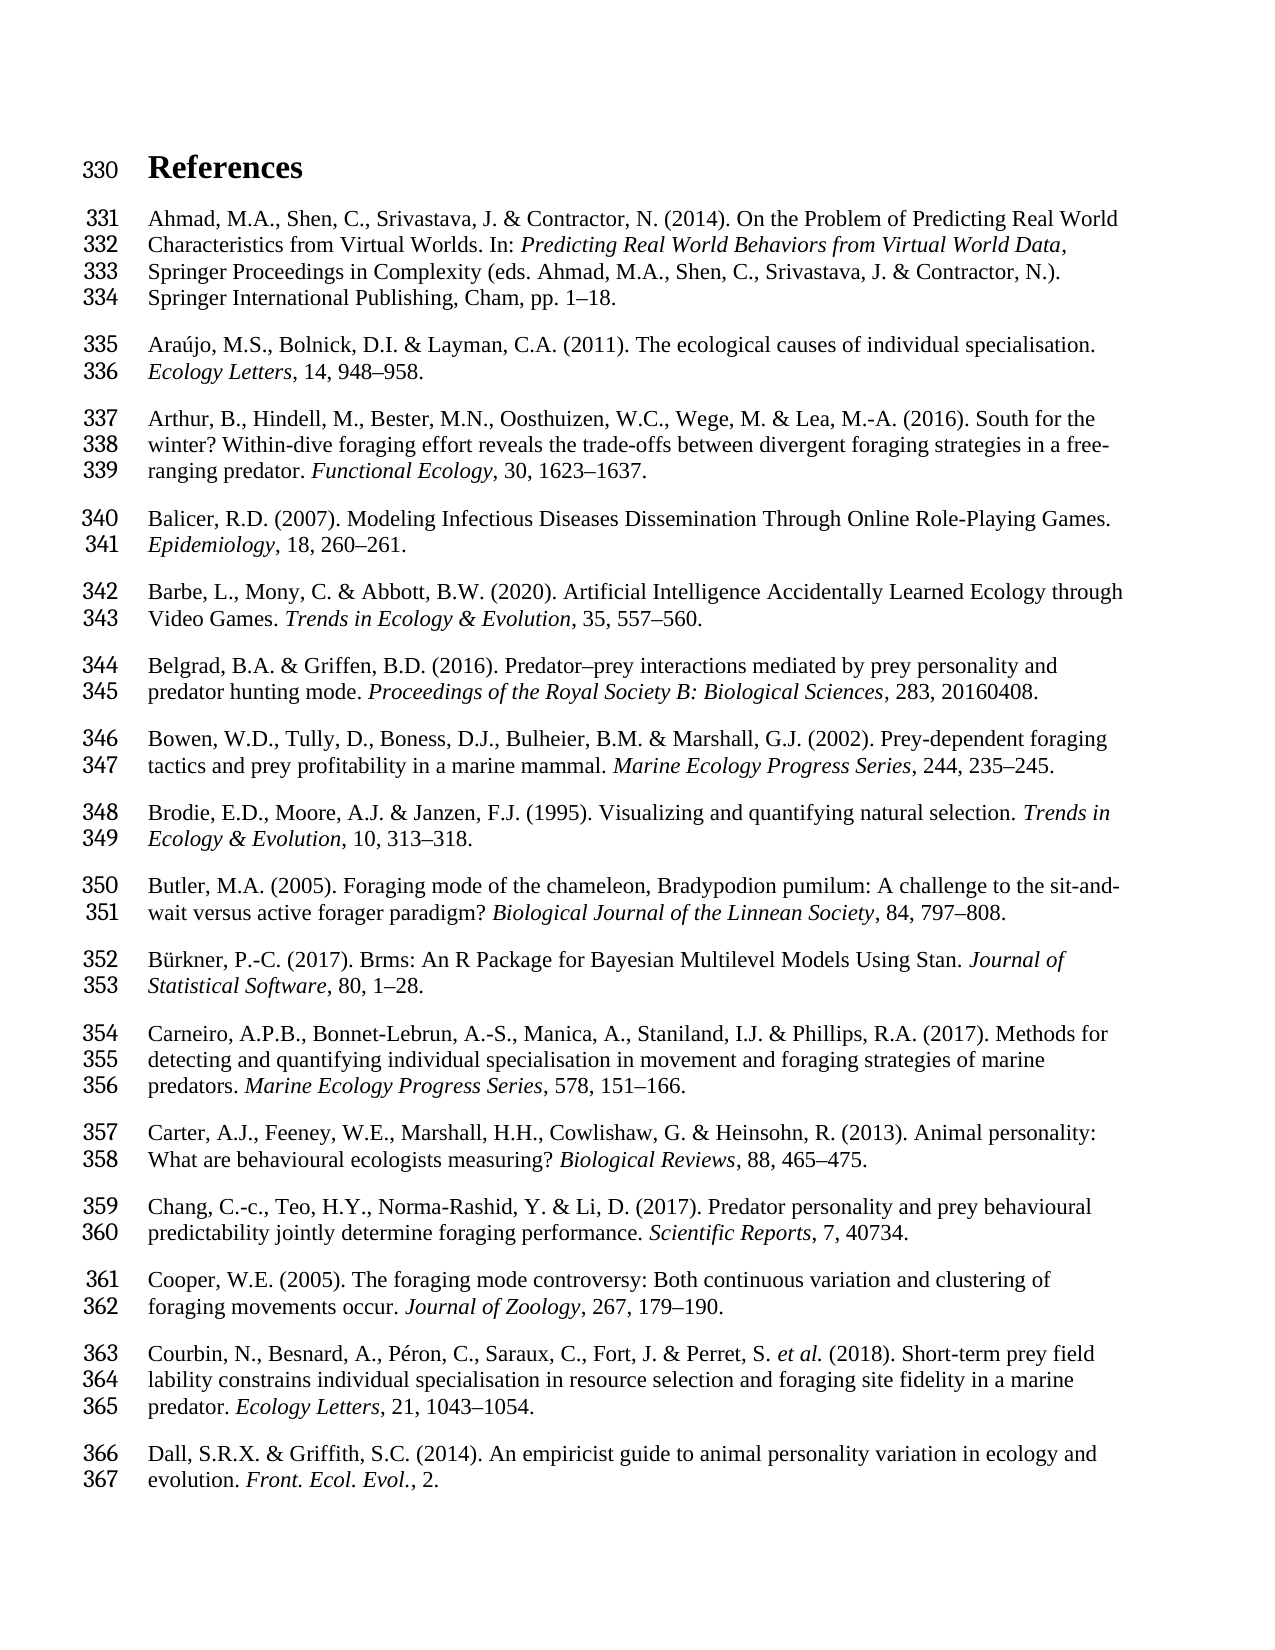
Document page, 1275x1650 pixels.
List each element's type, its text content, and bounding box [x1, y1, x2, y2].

text Chang, C.-c., Teo, H.Y., Norma-Rashid, Y. & Li, D. (2017). Predator personality and prey behavioural predictability jointly determine foraging performance. Scientific Reports, 7, 40734. [148, 1193, 1127, 1246]
text Cooper, W.E. (2005). The foraging mode controversy: Both continuous variation and clustering of foraging movements occur. Journal of Zoology, 267, 179–190. [148, 1267, 1127, 1319]
text Carneiro, A.P.B., Bonnet-Lebrun, A.-S., Manica, A., Staniland, I.J. & Phillips, R.A. (2017). Methods for detecting and quantifying individual specialisation in movement and foraging strategies of marine predators. Marine Ecology Progress Series, 578, 151–166. [148, 1019, 1127, 1099]
text Courbin, N., Besnard, A., Péron, C., Saraux, C., Fort, J. & Perret, S. et al. (2018). Short-term prey field lability constrains individual specialisation in resource selection and foraging site fidelity in a marine predator. Ecology Letters, 21, 1043–1054. [148, 1340, 1127, 1419]
text Araújo, M.S., Bolnick, D.I. & Layman, C.A. (2011). The ecological causes of individual specialisation. Ecology Letters, 14, 948–958. [148, 331, 1127, 384]
text Brodie, E.D., Moore, A.J. & Janzen, F.J. (1995). Visualizing and quantifying natural selection. Trends in Ecology & Evolution, 10, 313–318. [148, 799, 1127, 852]
text Bürkner, P.-C. (2017). Brms: An R Package for Bayesian Multilevel Models Using Stan. Journal of Statistical Software, 80, 1–28. [148, 946, 1127, 999]
text Belgrad, B.A. & Griffen, B.D. (2016). Predator–prey interactions mediated by prey personality and predator hunting mode. Proceedings of the Royal Society B: Biological Sciences, 283, 20160408. [148, 652, 1127, 704]
text Arthur, B., Hindell, M., Bester, M.N., Oosthuizen, W.C., Wege, M. & Lea, M.-A. (2016). South for the winter? Within-dive foraging effort reveals the trade-offs between divergent foraging strategies in a free-ranging predator. Functional Ecology, 30, 1623–1637. [148, 405, 1127, 484]
subtitle References [148, 148, 1127, 186]
text Carter, A.J., Feeney, W.E., Marshall, H.H., Cowlishaw, G. & Heinsohn, R. (2013). Animal personality: What are behavioural ecologists measuring? Biological Reviews, 88, 465–475. [148, 1119, 1127, 1172]
text Dall, S.R.X. & Griffith, S.C. (2014). An empiricist guide to animal personality variation in ecology and evolution. Front. Ecol. Evol., 2. [148, 1440, 1127, 1493]
text Ahmad, M.A., Shen, C., Srivastava, J. & Contractor, N. (2014). On the Problem of Predicting Real World Characteristics from Virtual Worlds. In: Predicting Real World Behaviors from Virtual World Data, Springer Proceedings in Complexity (eds. Ahmad, M.A., Shen, C., Srivastava, J. & Contractor, N.). Springer International Publishing, Cham, pp. 1–18. [148, 205, 1127, 311]
text Bowen, W.D., Tully, D., Boness, D.J., Bulheier, B.M. & Marshall, G.J. (2002). Prey-dependent foraging tactics and prey profitability in a marine mammal. Marine Ecology Progress Series, 244, 235–245. [148, 725, 1127, 778]
text Butler, M.A. (2005). Foraging mode of the chameleon, Bradypodion pumilum: A challenge to the sit-and-wait versus active forager paradigm? Biological Journal of the Linnean Society, 84, 797–808. [148, 872, 1127, 925]
text Balicer, R.D. (2007). Modeling Infectious Diseases Dissemination Through Online Role-Playing Games. Epidemiology, 18, 260–261. [148, 505, 1127, 557]
text Barbe, L., Mony, C. & Abbott, B.W. (2020). Artificial Intelligence Accidentally Learned Ecology through Video Games. Trends in Ecology & Evolution, 35, 557–560. [148, 578, 1127, 631]
